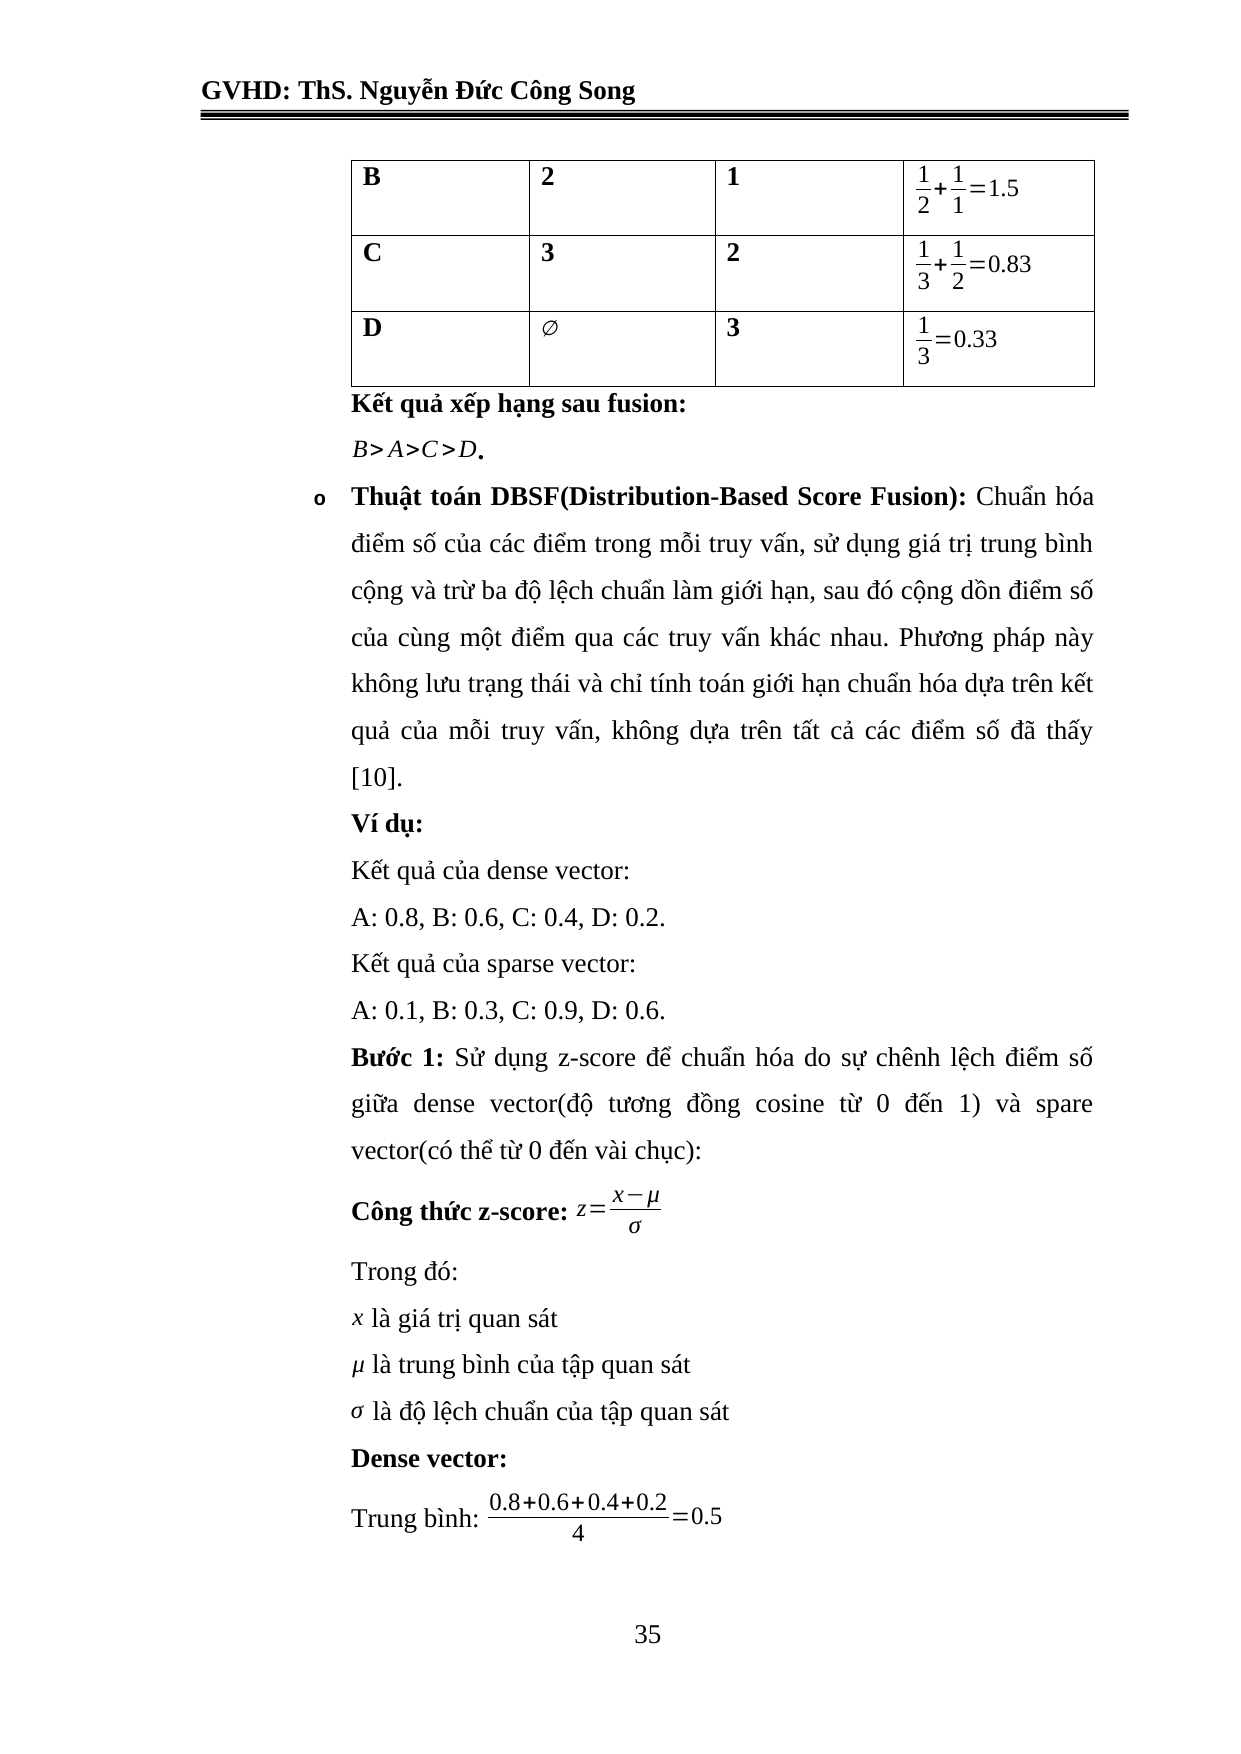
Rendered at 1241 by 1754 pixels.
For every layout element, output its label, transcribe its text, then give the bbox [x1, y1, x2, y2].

list Thuật toán DBSF(Distribution-Based Score Fusion): Chuẩn hóa điểm số của các điểm trong mỗi truy vấn, sử dụng giá trị trung bình cộng và trừ ba độ lệch chuẩn làm giới hạn, sau đó cộng dồn điểm số của cùng một điểm qua các truy vấn khác nhau. Phương pháp này không lưu trạng thái và chỉ tính toán giới hạn chuẩn hóa dựa trên kết quả của mỗi truy vấn, không dựa trên tất cả các điểm số đã thấy . [313, 480, 1094, 792]
table_cell 2 [716, 236, 903, 311]
list . [351, 434, 1094, 465]
table_cell [530, 312, 715, 386]
list Trong đó: [351, 1255, 1094, 1286]
list A: 0.8, B: 0.6, C: 0.4, D: 0.2. [351, 901, 1094, 932]
table_cell B [352, 161, 529, 235]
table_cell C [352, 236, 529, 311]
table_cell [904, 312, 1094, 386]
list là trung bình của tập quan sát [351, 1349, 1094, 1380]
table_cell [904, 236, 1094, 311]
list Bước 1: Sử dụng z-score để chuẩn hóa do sự chênh lệch điểm số giữa dense vector(độ tương đồng cosine từ 0 đến 1) và spare vector(có thể từ 0 đến vài chục): [351, 1041, 1094, 1165]
table_cell [904, 161, 1094, 235]
table_cell D [352, 312, 529, 386]
table_cell 2 [530, 161, 715, 235]
list là giá trị quan sát [351, 1302, 1094, 1333]
list Kết quả của dense vector: [351, 854, 1094, 885]
list Ví dụ: [351, 807, 1094, 839]
list Dense vector: [351, 1442, 1094, 1473]
table_cell 3 [716, 312, 903, 386]
list Trung bình: [351, 1489, 1094, 1548]
list A: 0.1, B: 0.3, C: 0.9, D: 0.6. [351, 994, 1094, 1025]
list Kết quả xếp hạng sau fusion: [351, 387, 1094, 418]
table_cell 3 [530, 236, 715, 311]
list là độ lệch chuẩn của tập quan sát [351, 1395, 1094, 1426]
list Công thức z-score: [351, 1181, 1094, 1240]
list Kết quả của sparse vector: [351, 947, 1094, 979]
table_cell 1 [716, 161, 903, 235]
